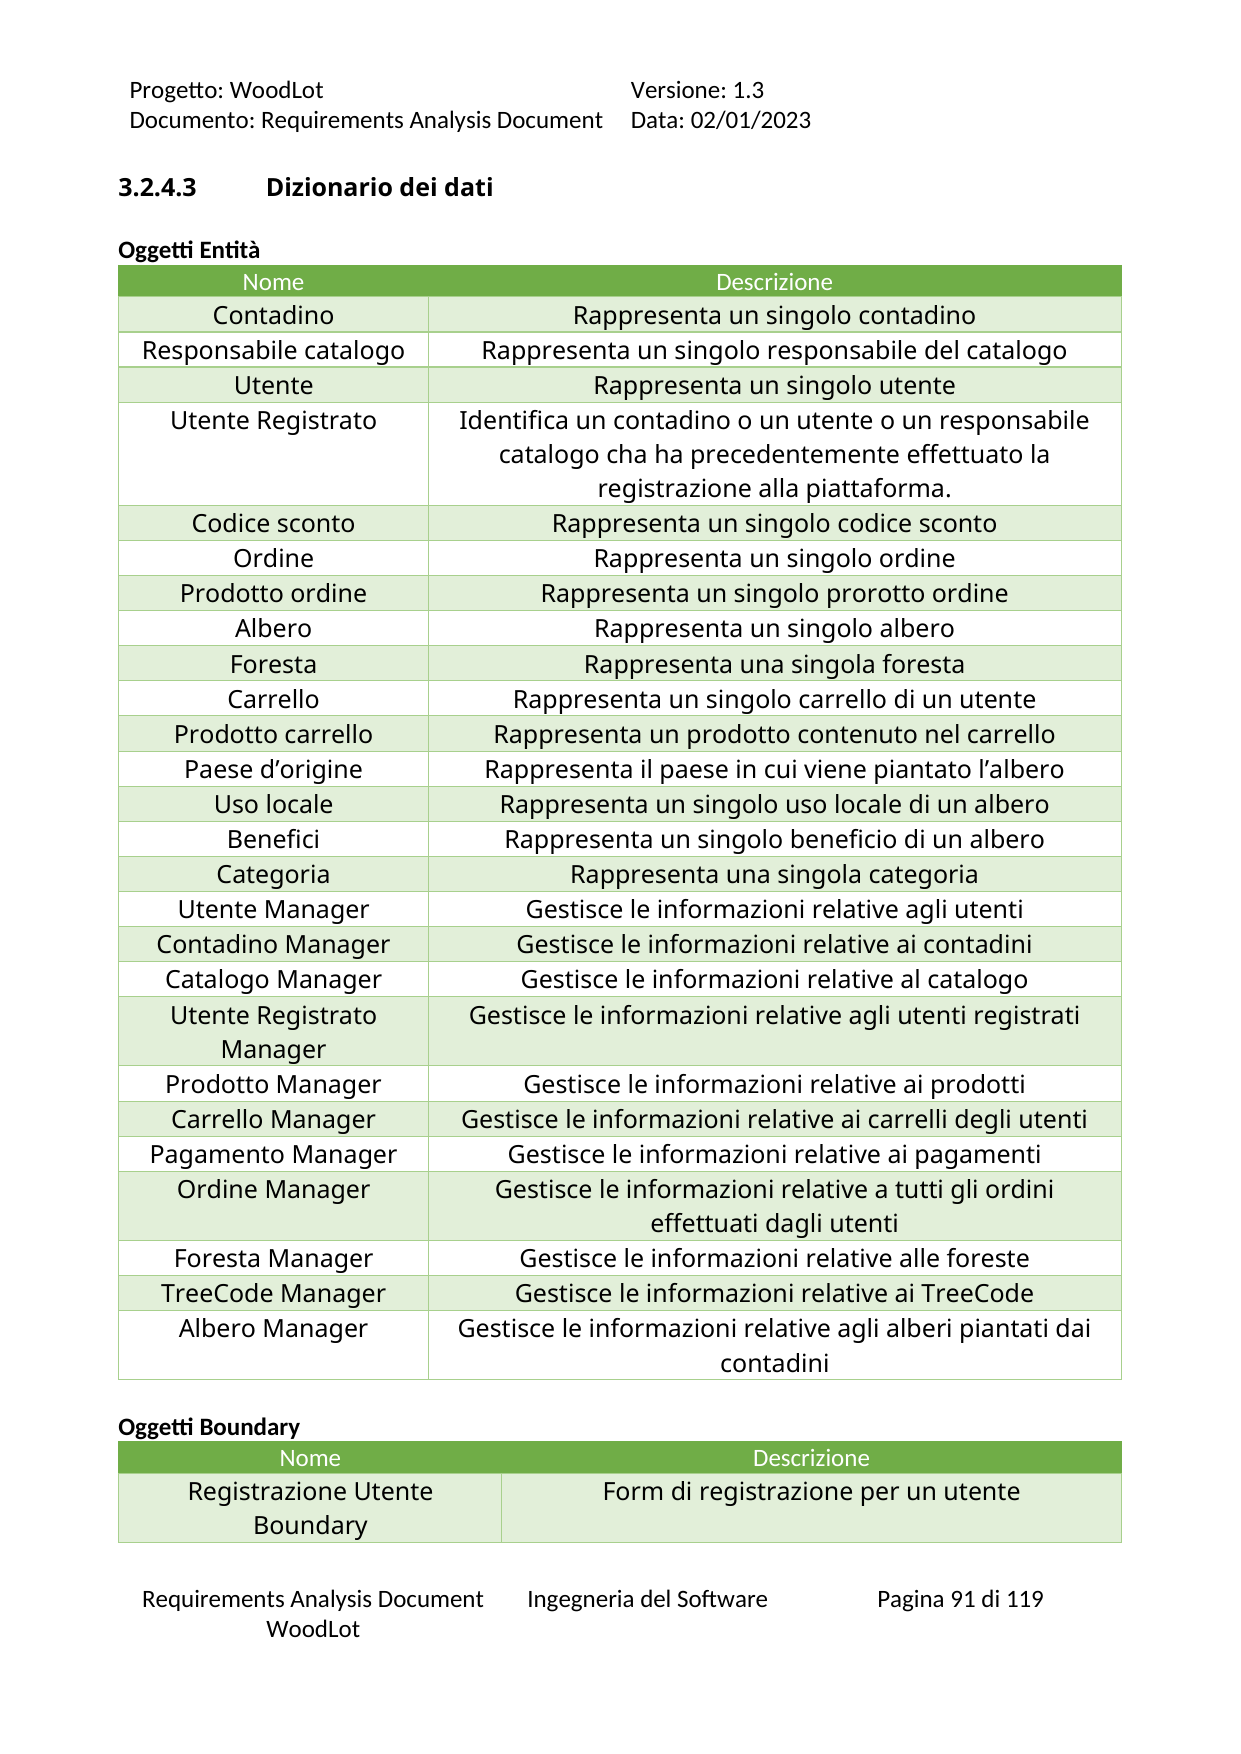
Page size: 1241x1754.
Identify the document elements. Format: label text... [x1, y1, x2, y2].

table_cell Rappresenta il paese in cui viene piantato l’albero [429, 752, 1121, 786]
table_cell Gestisce le informazioni relative ai contadini [429, 927, 1121, 961]
table_cell Albero Manager [119, 1311, 428, 1379]
subtitle Dizionario dei dati [118, 169, 1122, 204]
table_cell Rappresenta un prodotto contenuto nel carrello [429, 716, 1121, 751]
table_cell Categoria [119, 857, 428, 891]
table_cell Prodotto carrello [119, 716, 428, 751]
table_cell Gestisce le informazioni relative ai prodotti [429, 1066, 1121, 1101]
table_cell Rappresenta un singolo ordine [429, 541, 1121, 575]
table_cell Rappresenta un singolo uso locale di un albero [429, 787, 1121, 821]
table_cell Gestisce le informazioni relative al catalogo [429, 962, 1121, 996]
table_cell Gestisce le informazioni relative agli utenti registrati [429, 997, 1121, 1065]
table_cell Rappresenta una singola categoria [429, 857, 1121, 891]
table_cell Foresta [119, 646, 428, 680]
table_cell Gestisce le informazioni relative agli utenti [429, 892, 1121, 926]
table_cell Rappresenta un singolo prorotto ordine [429, 576, 1121, 610]
table_cell Carrello [119, 681, 428, 715]
text Oggetti Boundary [118, 1411, 1122, 1441]
table_cell Prodotto Manager [119, 1066, 428, 1101]
table_header Descrizione [429, 266, 1121, 296]
table_cell TreeCode Manager [119, 1276, 428, 1310]
table_header Nome [119, 1443, 501, 1473]
table_cell Rappresenta un singolo responsabile del catalogo [429, 333, 1121, 366]
table_cell Contadino Manager [119, 927, 428, 961]
table_cell Foresta Manager [119, 1241, 428, 1275]
table_cell Rappresenta un singolo utente [429, 368, 1121, 402]
table_cell Registrazione Utente Boundary [119, 1474, 501, 1542]
table_cell Rappresenta un singolo beneficio di un albero [429, 822, 1121, 856]
table_cell Rappresenta una singola foresta [429, 646, 1121, 680]
table_cell Rappresenta un singolo carrello di un utente [429, 681, 1121, 715]
table_cell Rappresenta un singolo albero [429, 611, 1121, 645]
table_cell Carrello Manager [119, 1102, 428, 1136]
table_cell Gestisce le informazioni relative agli alberi piantati dai contadini [429, 1311, 1121, 1379]
table_cell Contadino [119, 297, 428, 331]
table_header Nome [119, 266, 428, 296]
table_cell Utente [119, 368, 428, 402]
table_cell Gestisce le informazioni relative ai TreeCode [429, 1276, 1121, 1310]
table_cell Gestisce le informazioni relative alle foreste [429, 1241, 1121, 1275]
table_cell Utente Registrato [119, 403, 428, 505]
table_header Descrizione [502, 1443, 1121, 1473]
table_cell Ordine Manager [119, 1172, 428, 1240]
table_cell Gestisce le informazioni relative ai pagamenti [429, 1137, 1121, 1171]
table_cell Responsabile catalogo [119, 333, 428, 366]
table_cell Uso locale [119, 787, 428, 821]
table_cell Gestisce le informazioni relative a tutti gli ordini effettuati dagli utenti [429, 1172, 1121, 1240]
table_cell Pagamento Manager [119, 1137, 428, 1171]
table_cell Catalogo Manager [119, 962, 428, 996]
table_cell Utente Manager [119, 892, 428, 926]
table_cell Rappresenta un singolo codice sconto [429, 506, 1121, 540]
table_cell Rappresenta un singolo contadino [429, 297, 1121, 331]
table_cell Utente Registrato Manager [119, 997, 428, 1065]
table_cell Prodotto ordine [119, 576, 428, 610]
table_cell Codice sconto [119, 506, 428, 540]
table_cell Ordine [119, 541, 428, 575]
table_cell Albero [119, 611, 428, 645]
text Oggetti Entità [118, 234, 1122, 265]
table_cell Paese d’origine [119, 752, 428, 786]
table_cell Benefici [119, 822, 428, 856]
table_cell Gestisce le informazioni relative ai carrelli degli utenti [429, 1102, 1121, 1136]
table_cell Identifica un contadino o un utente o un responsabile catalogo cha ha precedentemente effettuato la registrazione alla piattaforma. [429, 403, 1121, 505]
table_cell Form di registrazione per un utente [502, 1474, 1121, 1542]
